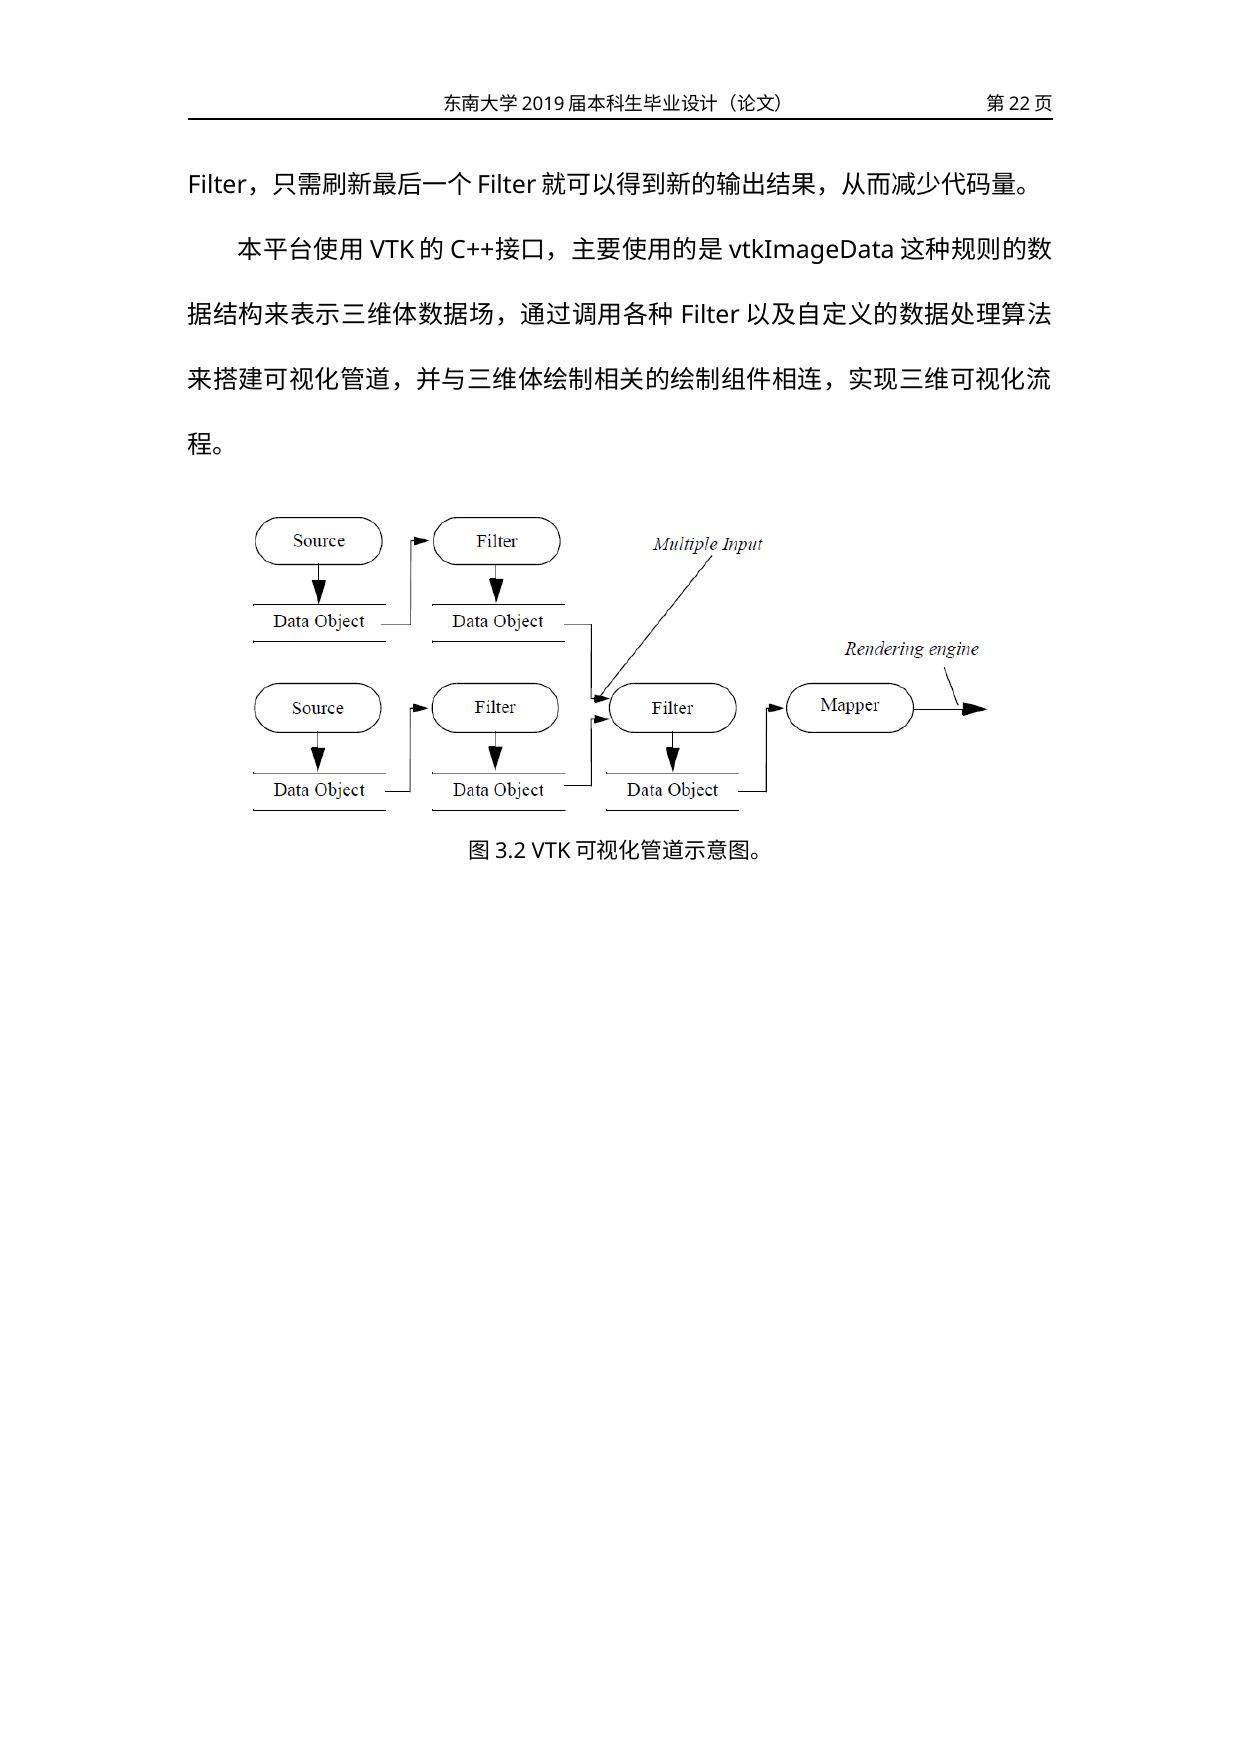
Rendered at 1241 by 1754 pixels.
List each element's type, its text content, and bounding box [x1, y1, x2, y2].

text 图3.2 VTK可视化管道示意图。 [187, 832, 1053, 865]
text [187, 150, 1053, 215]
text 本平台使用VTK的C++接口，主要使用的是vtkImageData这种规则的数据结构来表示三维体数据场，通过调用各种Filter以及自定义的数据处理算法来搭建可视化管道，并与三维体绘制相关的绘制组件相连，实现三维可视化流程。 [187, 215, 1053, 475]
picture [240, 507, 1000, 821]
